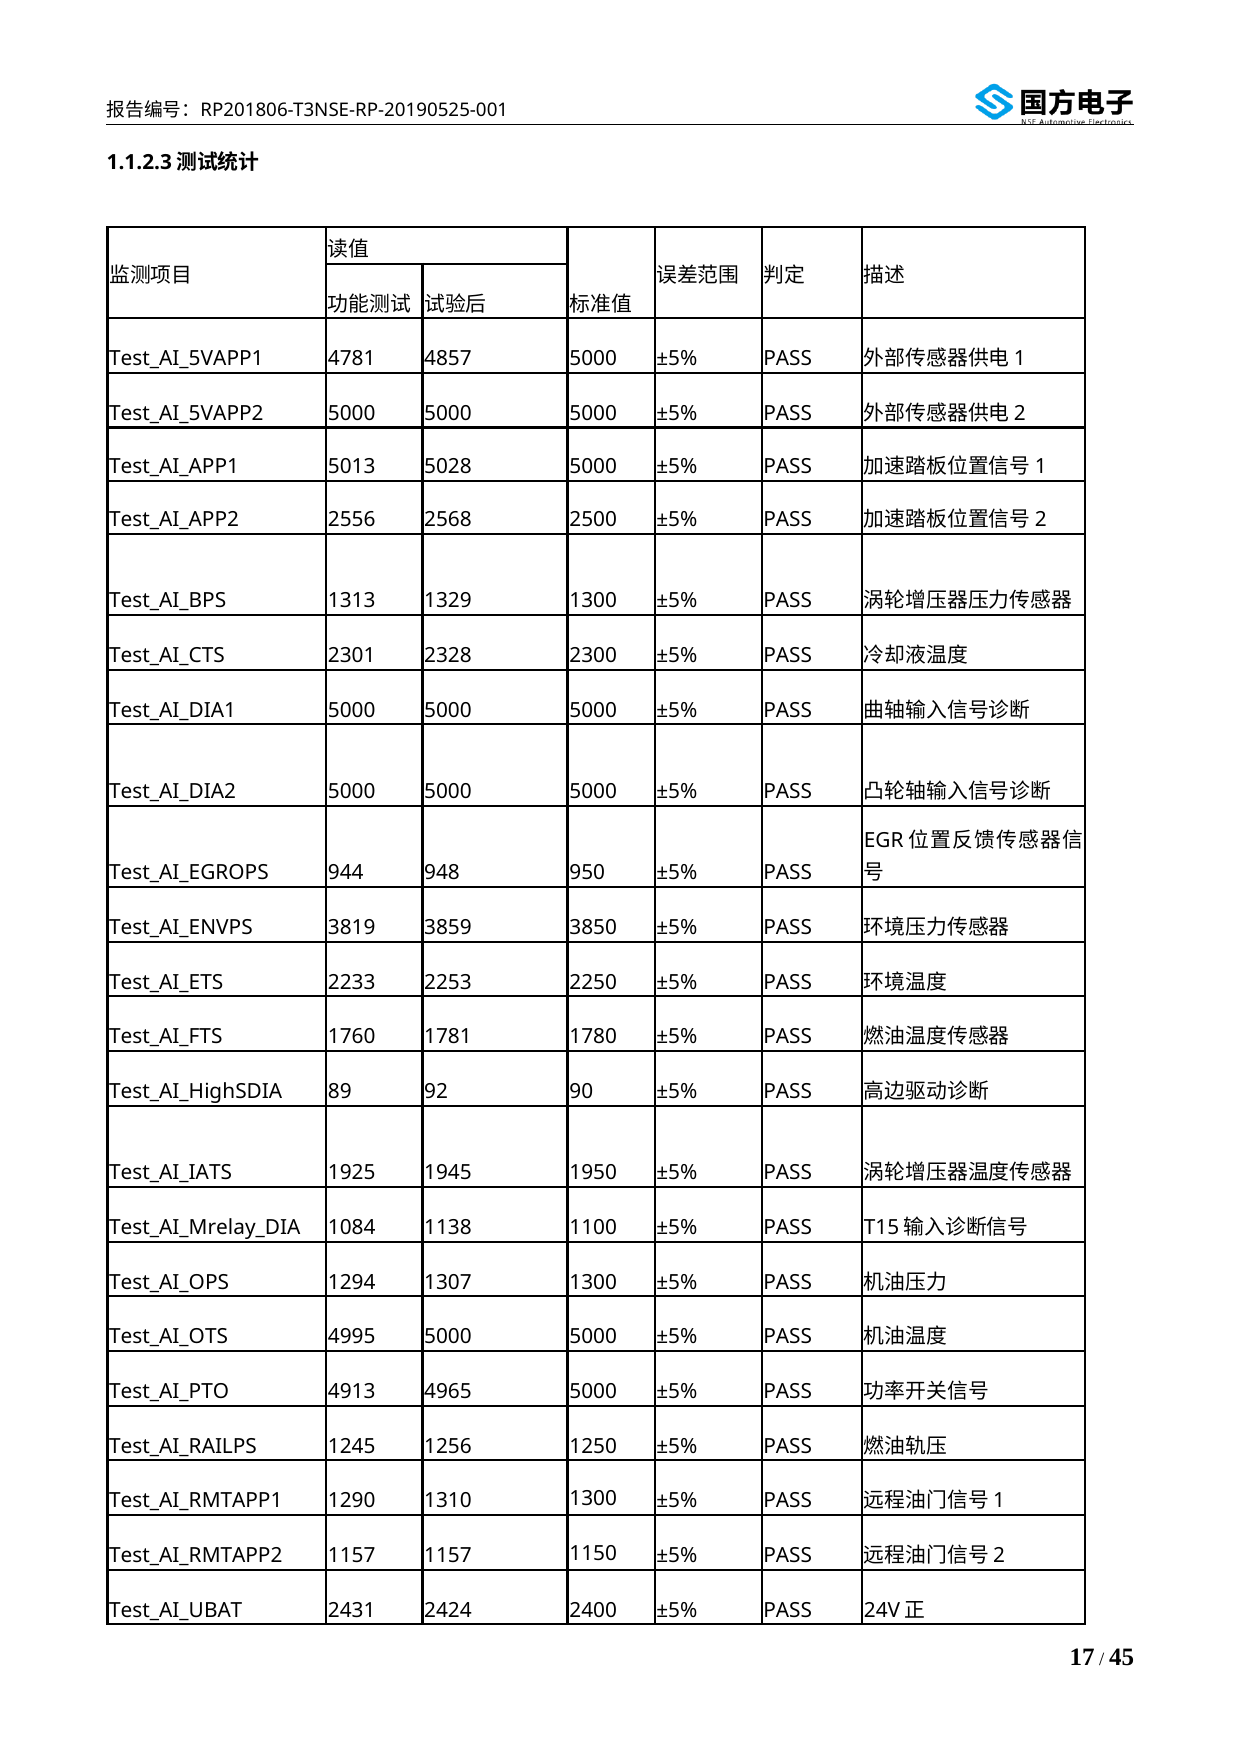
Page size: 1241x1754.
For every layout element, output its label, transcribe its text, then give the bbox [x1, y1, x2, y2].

table_cell 5000 [424, 374, 566, 426]
table_cell PASS [763, 888, 861, 941]
table_cell 加速踏板位置信号2 [863, 482, 1084, 533]
table_cell 1138 [424, 1188, 566, 1241]
picture [928, 28, 1187, 181]
table_cell PASS [763, 616, 861, 669]
table_cell 90 [569, 1052, 654, 1104]
table_cell 3819 [327, 888, 421, 941]
table_cell 1150 [569, 1516, 654, 1569]
table_cell 92 [424, 1052, 566, 1104]
table_cell Test_AI_ETS [109, 943, 325, 995]
table_cell 1300 [569, 1243, 654, 1295]
table_cell 1925 [327, 1107, 421, 1186]
table_cell Test_AI_RMTAPP1 [109, 1461, 325, 1514]
table_cell 加速踏板位置信号1 [863, 429, 1084, 479]
table_cell Test_AI_OPS [109, 1243, 325, 1295]
table_cell 3850 [569, 888, 654, 941]
table_cell Test_AI_OTS [109, 1297, 325, 1350]
table_cell 2301 [327, 616, 421, 669]
table_cell 涡轮增压器温度传感器 [863, 1107, 1084, 1186]
table_cell 2500 [569, 482, 654, 533]
table_cell 燃油温度传感器 [863, 997, 1084, 1050]
table_cell Test_AI_BPS [109, 535, 325, 614]
table_cell Test_AI_CTS [109, 616, 325, 669]
table_cell PASS [763, 1188, 861, 1241]
table_cell 5000 [424, 725, 566, 804]
table_cell 1950 [569, 1107, 654, 1186]
table_cell PASS [763, 1407, 861, 1459]
table_cell ±5% [656, 535, 761, 614]
subtitle 1.1.2.3测试统计 [106, 144, 1134, 177]
table_cell 1084 [327, 1188, 421, 1241]
table_cell T15输入诊断信号 [863, 1188, 1084, 1241]
table_cell 外部传感器供电2 [863, 374, 1084, 426]
table_cell PASS [763, 1052, 861, 1104]
table_cell 1313 [327, 535, 421, 614]
table_cell ±5% [656, 725, 761, 804]
table_cell ±5% [656, 997, 761, 1050]
table_cell PASS [763, 1352, 861, 1404]
table_cell 4913 [327, 1352, 421, 1404]
table_cell ±5% [656, 1188, 761, 1241]
table_cell ±5% [656, 1352, 761, 1404]
table_cell 1290 [327, 1461, 421, 1514]
table_cell PASS [763, 482, 861, 533]
table_cell 2556 [327, 482, 421, 533]
table_cell 1310 [424, 1461, 566, 1514]
table_cell ±5% [656, 1571, 761, 1623]
table_cell ±5% [656, 482, 761, 533]
table_cell ±5% [656, 1461, 761, 1514]
table_cell 1781 [424, 997, 566, 1050]
table_cell 5000 [327, 671, 421, 723]
table_cell 1245 [327, 1407, 421, 1459]
table_cell 功率开关信号 [863, 1352, 1084, 1404]
table_cell 2431 [327, 1571, 421, 1623]
table_cell 环境压力传感器 [863, 888, 1084, 941]
table_cell Test_AI_5VAPP1 [109, 319, 325, 372]
table_cell 5000 [569, 429, 654, 479]
table_cell 5000 [327, 725, 421, 804]
table_cell 5000 [569, 319, 654, 372]
table_cell 外部传感器供电1 [863, 319, 1084, 372]
table_cell Test_AI_UBAT [109, 1571, 325, 1623]
table_cell 2328 [424, 616, 566, 669]
table_cell PASS [763, 997, 861, 1050]
table_cell Test_AI_EGROPS [109, 807, 325, 886]
table_cell 高边驱动诊断 [863, 1052, 1084, 1104]
table_cell 远程油门信号1 [863, 1461, 1084, 1514]
table_cell PASS [763, 1243, 861, 1295]
table_cell 1300 [569, 1461, 654, 1514]
table_cell PASS [763, 1571, 861, 1623]
table_cell PASS [763, 429, 861, 479]
table_cell ±5% [656, 943, 761, 995]
table_cell ±5% [656, 1107, 761, 1186]
table_cell 3859 [424, 888, 566, 941]
table_cell PASS [763, 807, 861, 886]
table_cell 1945 [424, 1107, 566, 1186]
table_cell 2233 [327, 943, 421, 995]
table_cell 机油温度 [863, 1297, 1084, 1350]
table_cell 凸轮轴输入信号诊断 [863, 725, 1084, 804]
table_cell 89 [327, 1052, 421, 1104]
table_cell Test_AI_RAILPS [109, 1407, 325, 1459]
table_cell 5000 [424, 671, 566, 723]
table_header 标准值 [569, 228, 654, 317]
table_cell Test_AI_DIA2 [109, 725, 325, 804]
table_cell 1250 [569, 1407, 654, 1459]
table_cell PASS [763, 535, 861, 614]
table_cell 1780 [569, 997, 654, 1050]
table_cell 远程油门信号2 [863, 1516, 1084, 1569]
table_cell 冷却液温度 [863, 616, 1084, 669]
table_cell 1760 [327, 997, 421, 1050]
table_cell Test_AI_ENVPS [109, 888, 325, 941]
table_cell Test_AI_APP1 [109, 429, 325, 479]
table_cell 1329 [424, 535, 566, 614]
table_cell 2424 [424, 1571, 566, 1623]
table_cell ±5% [656, 1297, 761, 1350]
table_cell PASS [763, 1297, 861, 1350]
table_header 读值 [327, 228, 566, 262]
table_cell ±5% [656, 429, 761, 479]
table_cell Test_AI_Mrelay_DIA [109, 1188, 325, 1241]
table_cell Test_AI_HighSDIA [109, 1052, 325, 1104]
table_cell ±5% [656, 616, 761, 669]
table_header 描述 [863, 228, 1084, 317]
table_header 监测项目 [109, 228, 325, 317]
table_cell 5000 [569, 1352, 654, 1404]
table_cell 5000 [424, 1297, 566, 1350]
table_cell Test_AI_APP2 [109, 482, 325, 533]
table_cell ±5% [656, 807, 761, 886]
table_cell ±5% [656, 1407, 761, 1459]
table_cell 5000 [569, 1297, 654, 1350]
table_cell Test_AI_5VAPP2 [109, 374, 325, 426]
table_cell Test_AI_IATS [109, 1107, 325, 1186]
table_cell ±5% [656, 1052, 761, 1104]
table_cell 4857 [424, 319, 566, 372]
table_cell 1307 [424, 1243, 566, 1295]
table_cell 2300 [569, 616, 654, 669]
table_cell 1256 [424, 1407, 566, 1459]
table_cell 曲轴输入信号诊断 [863, 671, 1084, 723]
table_cell PASS [763, 943, 861, 995]
table_cell 2250 [569, 943, 654, 995]
table_cell Test_AI_RMTAPP2 [109, 1516, 325, 1569]
table_cell PASS [763, 671, 861, 723]
table_cell 试验后 [424, 265, 566, 317]
table_cell ±5% [656, 319, 761, 372]
table_cell 4965 [424, 1352, 566, 1404]
table_cell Test_AI_DIA1 [109, 671, 325, 723]
table_cell 5000 [569, 671, 654, 723]
table_cell ±5% [656, 1243, 761, 1295]
table_cell PASS [763, 319, 861, 372]
table_cell 2400 [569, 1571, 654, 1623]
table_cell 涡轮增压器压力传感器 [863, 535, 1084, 614]
table_cell ±5% [656, 1516, 761, 1569]
table_cell 1157 [424, 1516, 566, 1569]
table_cell 环境温度 [863, 943, 1084, 995]
table_cell 4781 [327, 319, 421, 372]
table_cell Test_AI_FTS [109, 997, 325, 1050]
table_cell 1294 [327, 1243, 421, 1295]
table_cell PASS [763, 374, 861, 426]
table_cell ±5% [656, 374, 761, 426]
table_cell 5013 [327, 429, 421, 479]
table_header 判定 [763, 228, 861, 317]
table_cell Test_AI_PTO [109, 1352, 325, 1404]
table_cell ±5% [656, 888, 761, 941]
table_cell 1300 [569, 535, 654, 614]
table_cell 5028 [424, 429, 566, 479]
table_cell 4995 [327, 1297, 421, 1350]
table_cell 944 [327, 807, 421, 886]
table_cell 5000 [569, 725, 654, 804]
table_cell 功能测试 [327, 265, 421, 317]
table_cell EGR位置反馈传感器信号 [863, 807, 1084, 886]
table_cell 24V正 [863, 1571, 1084, 1623]
table_cell 948 [424, 807, 566, 886]
table_cell ±5% [656, 671, 761, 723]
table_cell PASS [763, 1107, 861, 1186]
table_cell 5000 [327, 374, 421, 426]
table_cell 机油压力 [863, 1243, 1084, 1295]
table_cell 950 [569, 807, 654, 886]
table_cell 燃油轨压 [863, 1407, 1084, 1459]
table_cell 1100 [569, 1188, 654, 1241]
table_cell PASS [763, 1516, 861, 1569]
table_cell 5000 [569, 374, 654, 426]
table_cell PASS [763, 1461, 861, 1514]
table_cell 2253 [424, 943, 566, 995]
table_cell 1157 [327, 1516, 421, 1569]
table_cell 2568 [424, 482, 566, 533]
table_cell PASS [763, 725, 861, 804]
table_header 误差范围 [656, 228, 761, 317]
